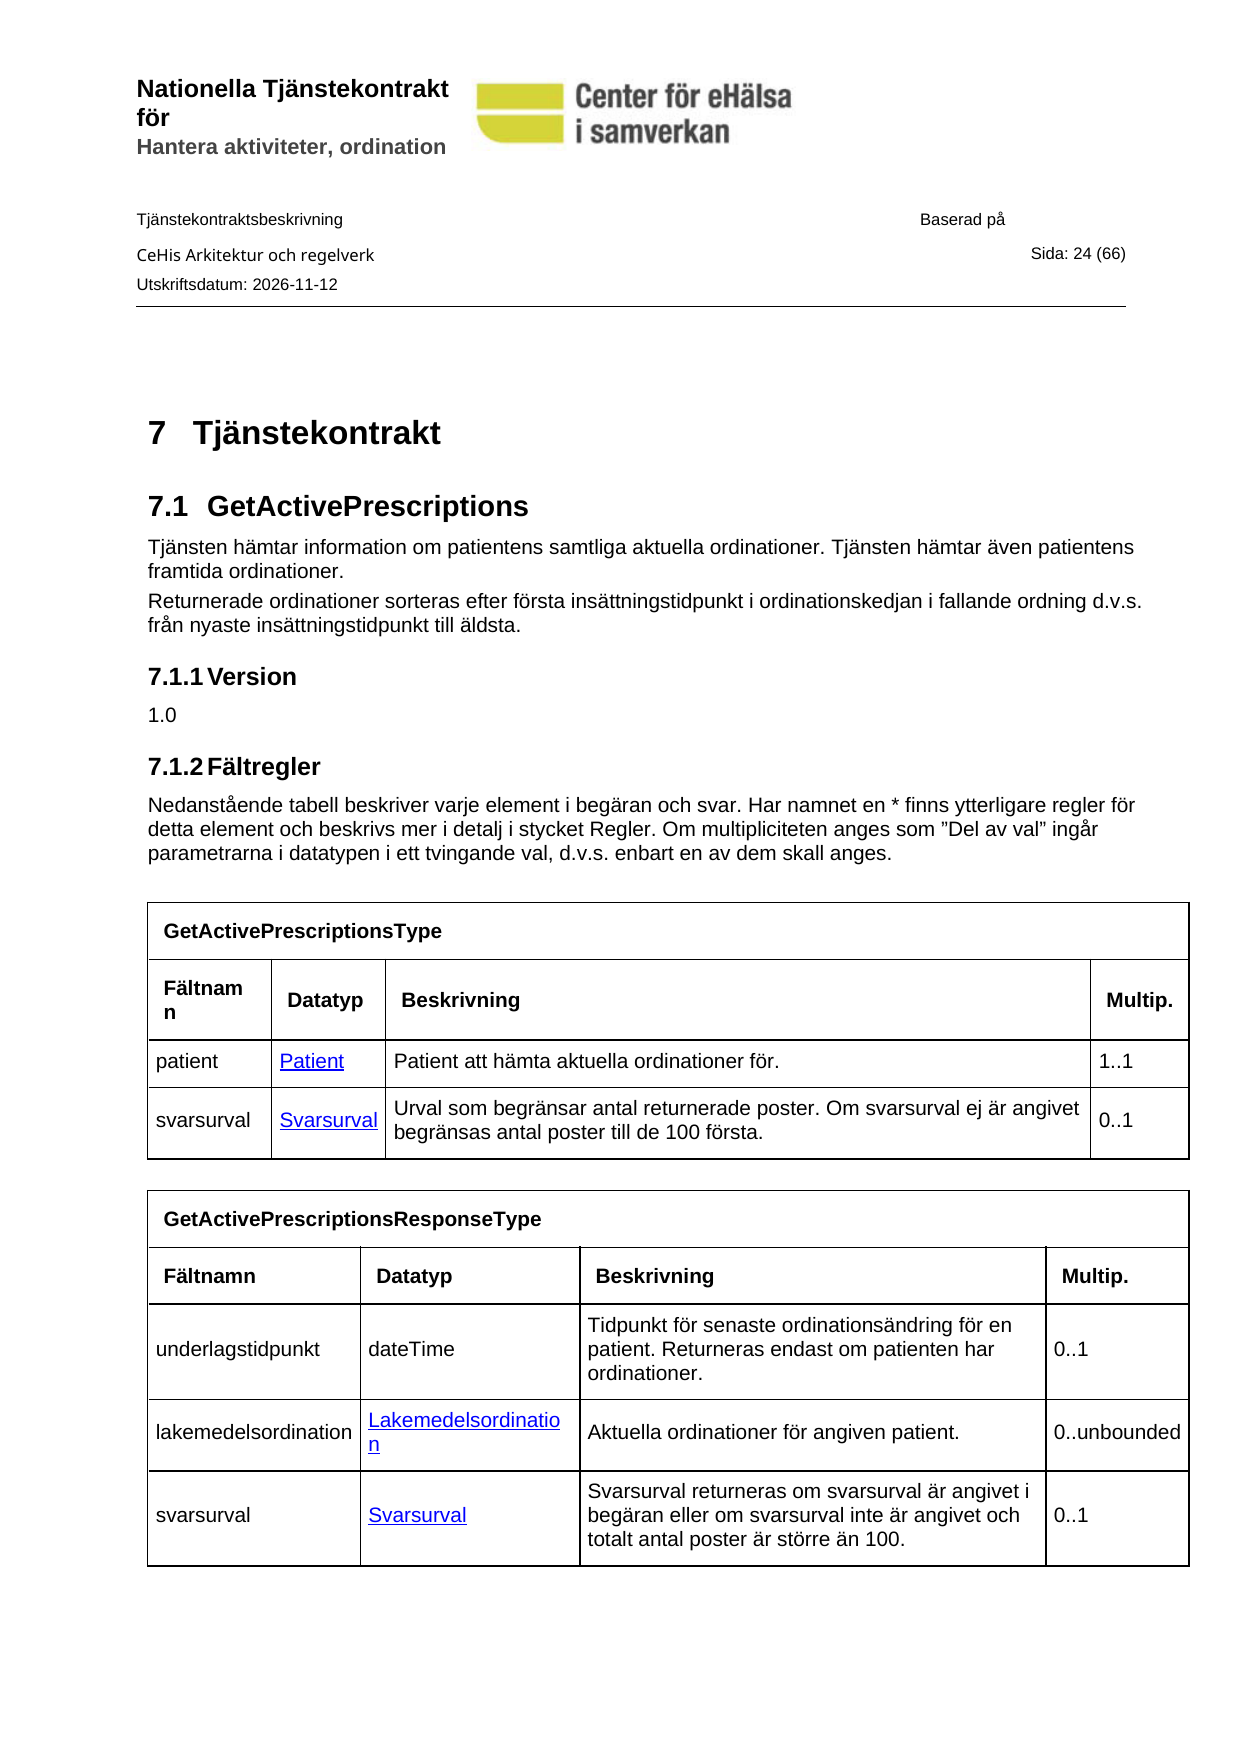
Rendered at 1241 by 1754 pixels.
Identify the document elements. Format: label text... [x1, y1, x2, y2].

subtitle Version [148, 662, 1181, 691]
table_cell 1..1 [1091, 1041, 1188, 1087]
table_cell Patient att hämta aktuella ordinationer för. [386, 1041, 1090, 1087]
table_cell Tidpunkt för senaste ordinationsändring för en patient. Returneras endast om patienten har ordinationer. [581, 1305, 1045, 1398]
text Nedanstående tabell beskriver varje element i begäran och svar. Har namnet en * finns ytterligare regler för detta element och beskrivs mer i detalj i stycket Regler. Om multipliciteten anges som ”Del av val” ingår parametrarna i datatypen i ett tvingande val, d.v.s. enbart en av dem skall anges. [148, 793, 1181, 865]
table_cell Beskrivning [386, 960, 1090, 1039]
table_cell underlagstidpunkt [148, 1304, 360, 1398]
text Tjänsten hämtar information om patientens samtliga aktuella ordinationer. Tjänsten hämtar även patientens framtida ordinationer. [148, 535, 1181, 583]
table_cell Fältnamn [148, 960, 271, 1039]
table_cell 0..1 [1047, 1305, 1188, 1398]
subtitle Tjänstekontrakt [148, 413, 1181, 451]
table_cell Beskrivning [581, 1248, 1045, 1303]
subtitle GetActivePrescriptions [148, 489, 1181, 522]
table_cell Urval som begränsar antal returnerade poster. Om svarsurval ej är angivet begränsas antal poster till de 100 första. [386, 1088, 1090, 1158]
table_cell 0..1 [1091, 1088, 1188, 1158]
table_cell Fältnamn [148, 1248, 360, 1303]
table_cell lakemedelsordination [148, 1400, 360, 1470]
table_cell patient [148, 1040, 271, 1087]
table_cell Multip. [1091, 960, 1188, 1039]
subtitle Fältregler [148, 752, 1181, 781]
table_cell Multip. [1047, 1248, 1188, 1303]
table_cell Aktuella ordinationer för angiven patient. [581, 1400, 1045, 1470]
table_cell svarsurval [148, 1088, 271, 1158]
text 1.0 [148, 703, 1181, 727]
table_cell Lakemedelsordination [361, 1400, 579, 1470]
table_cell Svarsurval [272, 1088, 385, 1158]
table_cell 0..unbounded [1047, 1400, 1188, 1470]
table_header GetActivePrescriptionsResponseType [148, 1191, 1188, 1246]
table_cell Patient [272, 1041, 385, 1087]
table_cell Svarsurval [361, 1472, 579, 1565]
picture [471, 78, 797, 151]
table_cell svarsurval [148, 1471, 360, 1565]
table_cell Datatyp [272, 960, 385, 1039]
table_cell 0..1 [1047, 1472, 1188, 1565]
text Returnerade ordinationer sorteras efter första insättningstidpunkt i ordinationskedjan i fallande ordning d.v.s. från nyaste insättningstidpunkt till äldsta. [148, 589, 1181, 637]
table_cell Svarsurval returneras om svarsurval är angivet i begäran eller om svarsurval inte är angivet och totalt antal poster är större än 100. [581, 1472, 1045, 1565]
table_cell dateTime [361, 1305, 579, 1398]
table_cell Datatyp [361, 1248, 579, 1303]
table_header GetActivePrescriptionsType [148, 903, 1188, 958]
